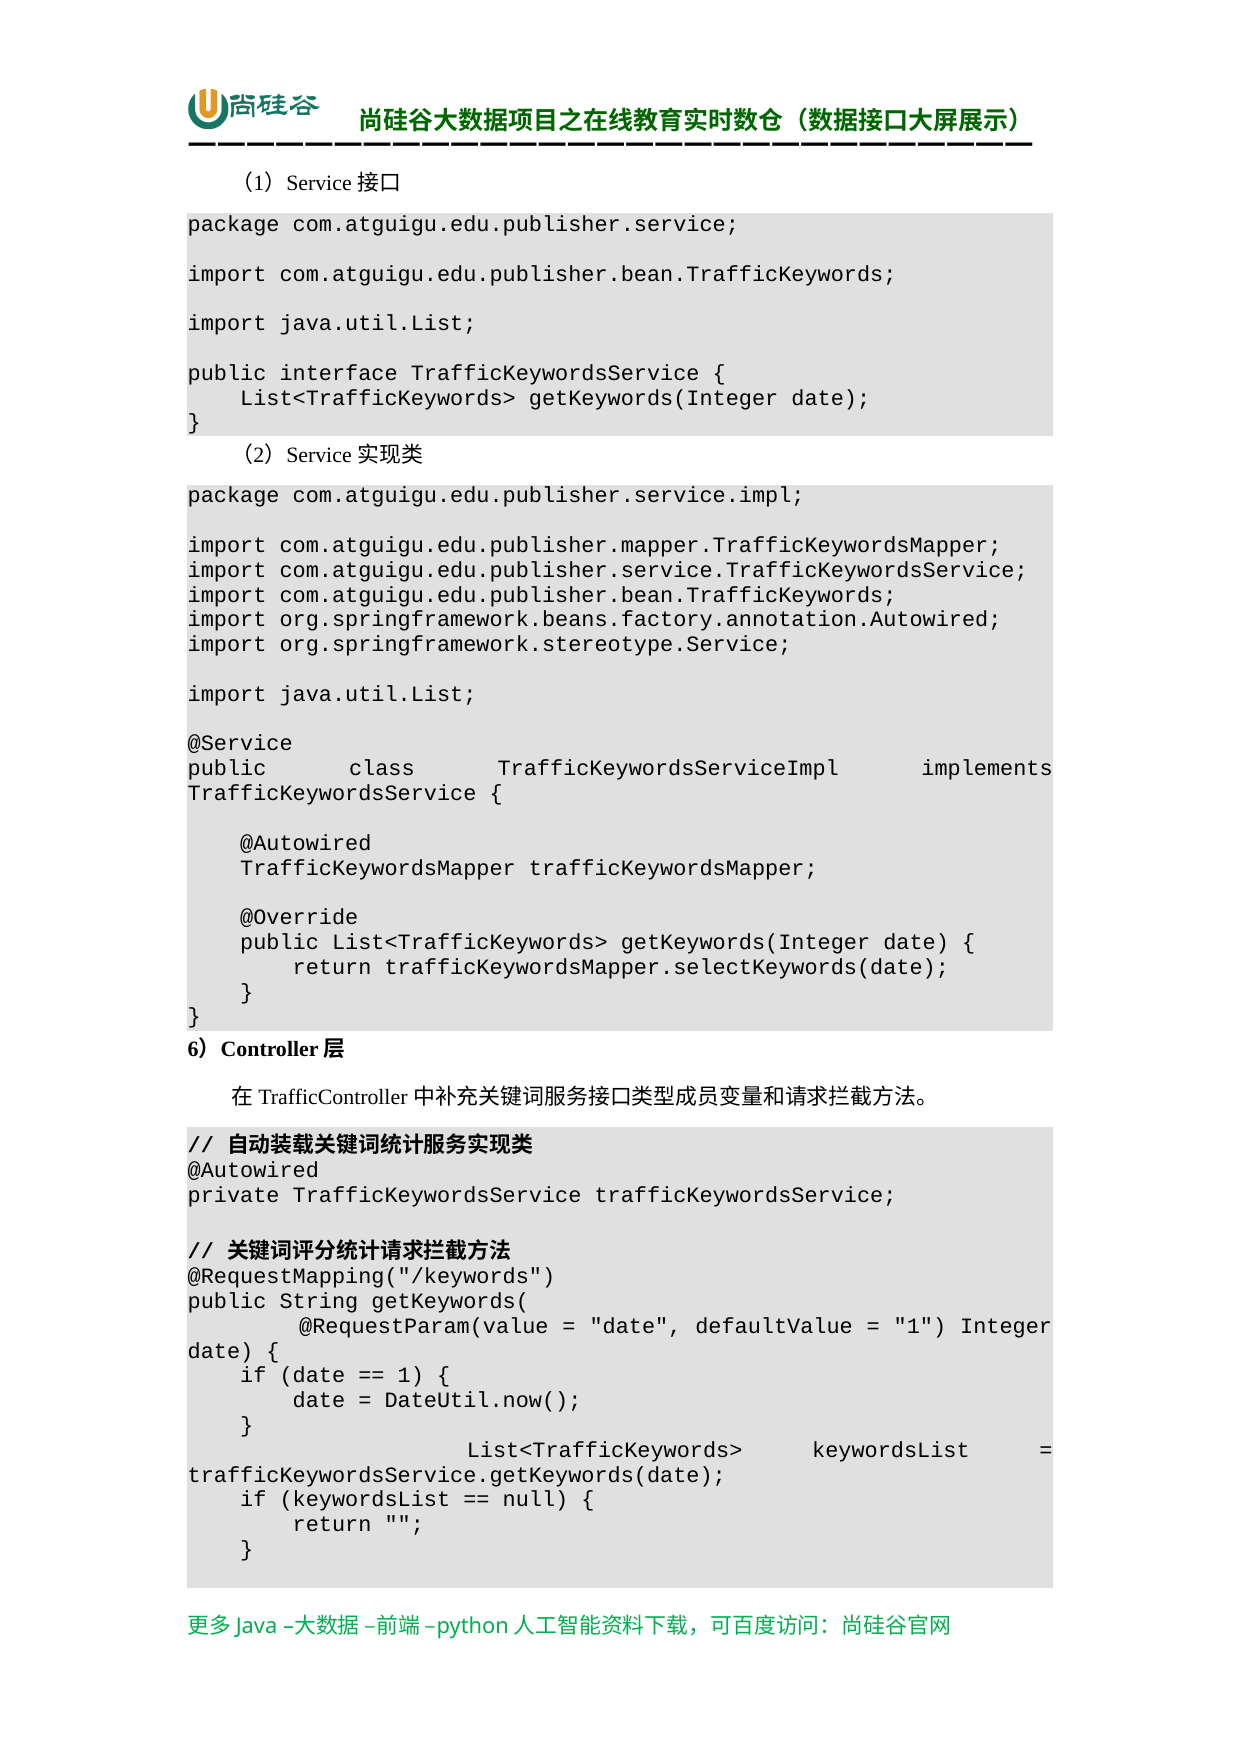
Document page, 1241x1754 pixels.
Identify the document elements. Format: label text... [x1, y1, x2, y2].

text @Autowired [187, 1159, 1053, 1184]
text return ""; [187, 1513, 1053, 1538]
text import java.util.List; [187, 683, 1053, 708]
text （2）Service 实现类 [187, 436, 1053, 469]
text import com.atguigu.edu.publisher.mapper.TrafficKeywordsMapper; [187, 534, 1053, 559]
text （1）Service 接口 [187, 165, 1053, 197]
text List<TrafficKeywords> keywordsList = trafficKeywordsService.getKeywords(date); [187, 1439, 1053, 1489]
text public interface TrafficKeywordsService { [187, 362, 1053, 387]
text public String getKeywords( [187, 1290, 1053, 1315]
text package com.atguigu.edu.publisher.service.impl; [187, 485, 1053, 509]
text public List<TrafficKeywords> getKeywords(Integer date) { [187, 931, 1053, 956]
text 6）Controller 层 [187, 1031, 1053, 1063]
text if (keywordsList == null) { [187, 1489, 1053, 1513]
text 在 TrafficController 中补充关键词服务接口类型成员变量和请求拦截方法。 [187, 1079, 1053, 1111]
text List<TrafficKeywords> getKeywords(Integer date); [187, 387, 1053, 412]
text import com.atguigu.edu.publisher.bean.TrafficKeywords; [187, 584, 1053, 609]
text TrafficKeywordsMapper trafficKeywordsMapper; [187, 857, 1053, 882]
text @RequestParam(value = "date", defaultValue = "1") Integer date) { [187, 1315, 1053, 1365]
text import java.util.List; [187, 312, 1053, 337]
text import com.atguigu.edu.publisher.service.TrafficKeywordsService; [187, 559, 1053, 584]
text @Override [187, 907, 1053, 931]
text // 关键词评分统计请求拦截方法 [187, 1233, 1053, 1266]
text } [187, 981, 1053, 1006]
text } [187, 1006, 1053, 1031]
text if (date == 1) { [187, 1365, 1053, 1389]
picture [187, 88, 321, 130]
text import com.atguigu.edu.publisher.bean.TrafficKeywords; [187, 263, 1053, 288]
text import org.springframework.beans.factory.annotation.Autowired; [187, 609, 1053, 633]
text @Service [187, 733, 1053, 757]
text return trafficKeywordsMapper.selectKeywords(date); [187, 956, 1053, 981]
text @Autowired [187, 832, 1053, 857]
text } [187, 1538, 1053, 1563]
text @RequestMapping("/keywords") [187, 1266, 1053, 1290]
text date = DateUtil.now(); [187, 1389, 1053, 1414]
text // 自动装载关键词统计服务实现类 [187, 1127, 1053, 1159]
text public class TrafficKeywordsServiceImpl implements TrafficKeywordsService { [187, 757, 1053, 807]
text private TrafficKeywordsService trafficKeywordsService; [187, 1184, 1053, 1209]
text import org.springframework.stereotype.Service; [187, 633, 1053, 658]
text } [187, 1414, 1053, 1439]
text package com.atguigu.edu.publisher.service; [187, 213, 1053, 238]
text } [187, 412, 1053, 436]
